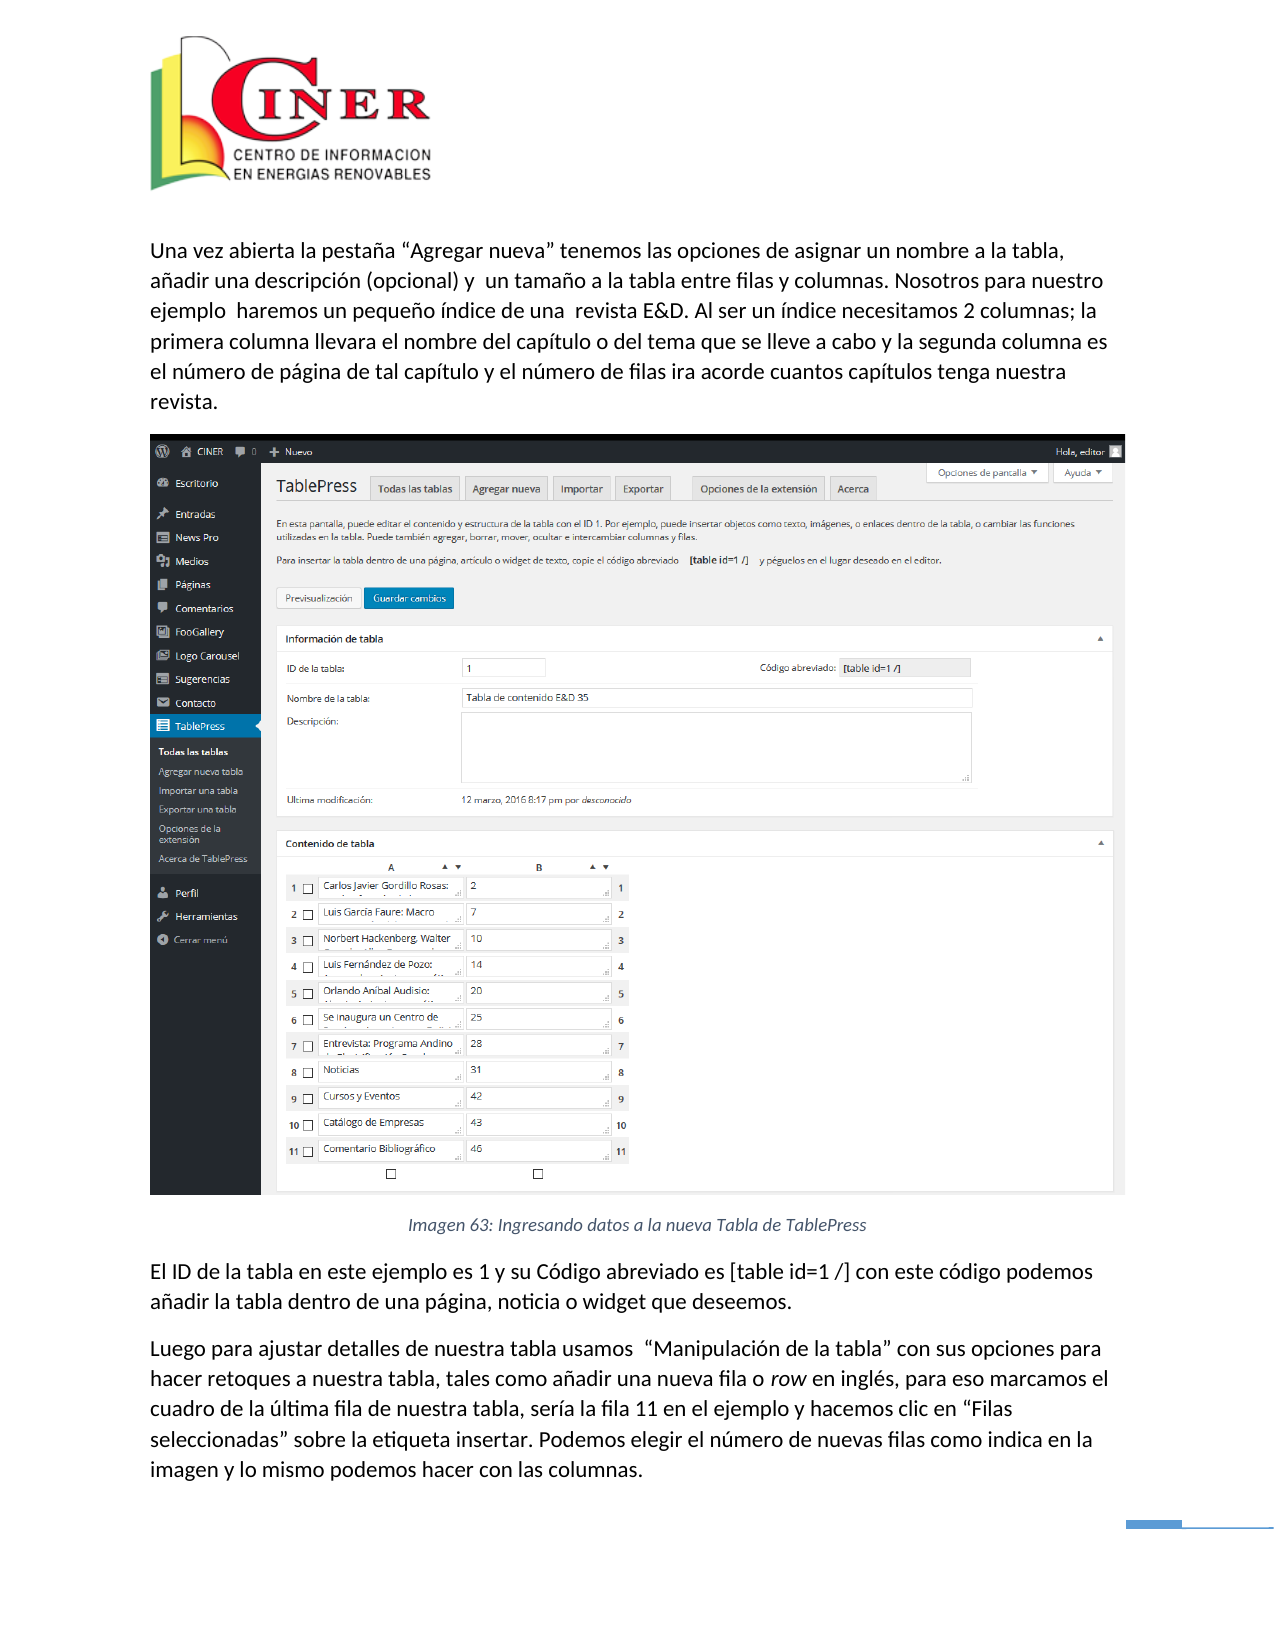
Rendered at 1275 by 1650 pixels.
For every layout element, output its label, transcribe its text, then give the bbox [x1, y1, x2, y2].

text El ID de la tabla en este ejemplo es 1 y su Código abreviado es [table id=1 /] con este código podemos añadir la tabla dentro de una página, noticia o widget que deseemos. [150, 1257, 1125, 1315]
text Imagen 63: Ingresando datos a la nueva Tabla de TablePress [150, 1213, 1125, 1236]
picture [150, 36, 432, 193]
text Luego para ajustar detalles de nuestra tabla usamos “Manipulación de la tabla” con sus opciones para hacer retoques a nuestra tabla, tales como añadir una nueva fila o row en inglés, para eso marcamos el cuadro de la última fila de nuestra tabla, sería la fila 11 en el ejemplo y hacemos clic en “Filas seleccionadas” sobre la etiqueta insertar. Podemos elegir el número de nuevas filas como indica en la imagen y lo mismo podemos hacer con las columnas. [150, 1334, 1125, 1483]
picture [150, 434, 1125, 1195]
text Una vez abierta la pestaña “Agregar nueva” tenemos las opciones de asignar un nombre a la tabla, añadir una descripción (opcional) y un tamaño a la tabla entre filas y columnas. Nosotros para nuestro ejemplo haremos un pequeño índice de una revista E&D. Al ser un índice necesitamos 2 columnas; la primera columna llevara el nombre del capítulo o del tema que se lleve a cabo y la segunda columna es el número de página de tal capítulo y el número de filas ira acorde cuantos capítulos tenga nuestra revista. [150, 236, 1125, 415]
picture [157, 720, 169, 730]
